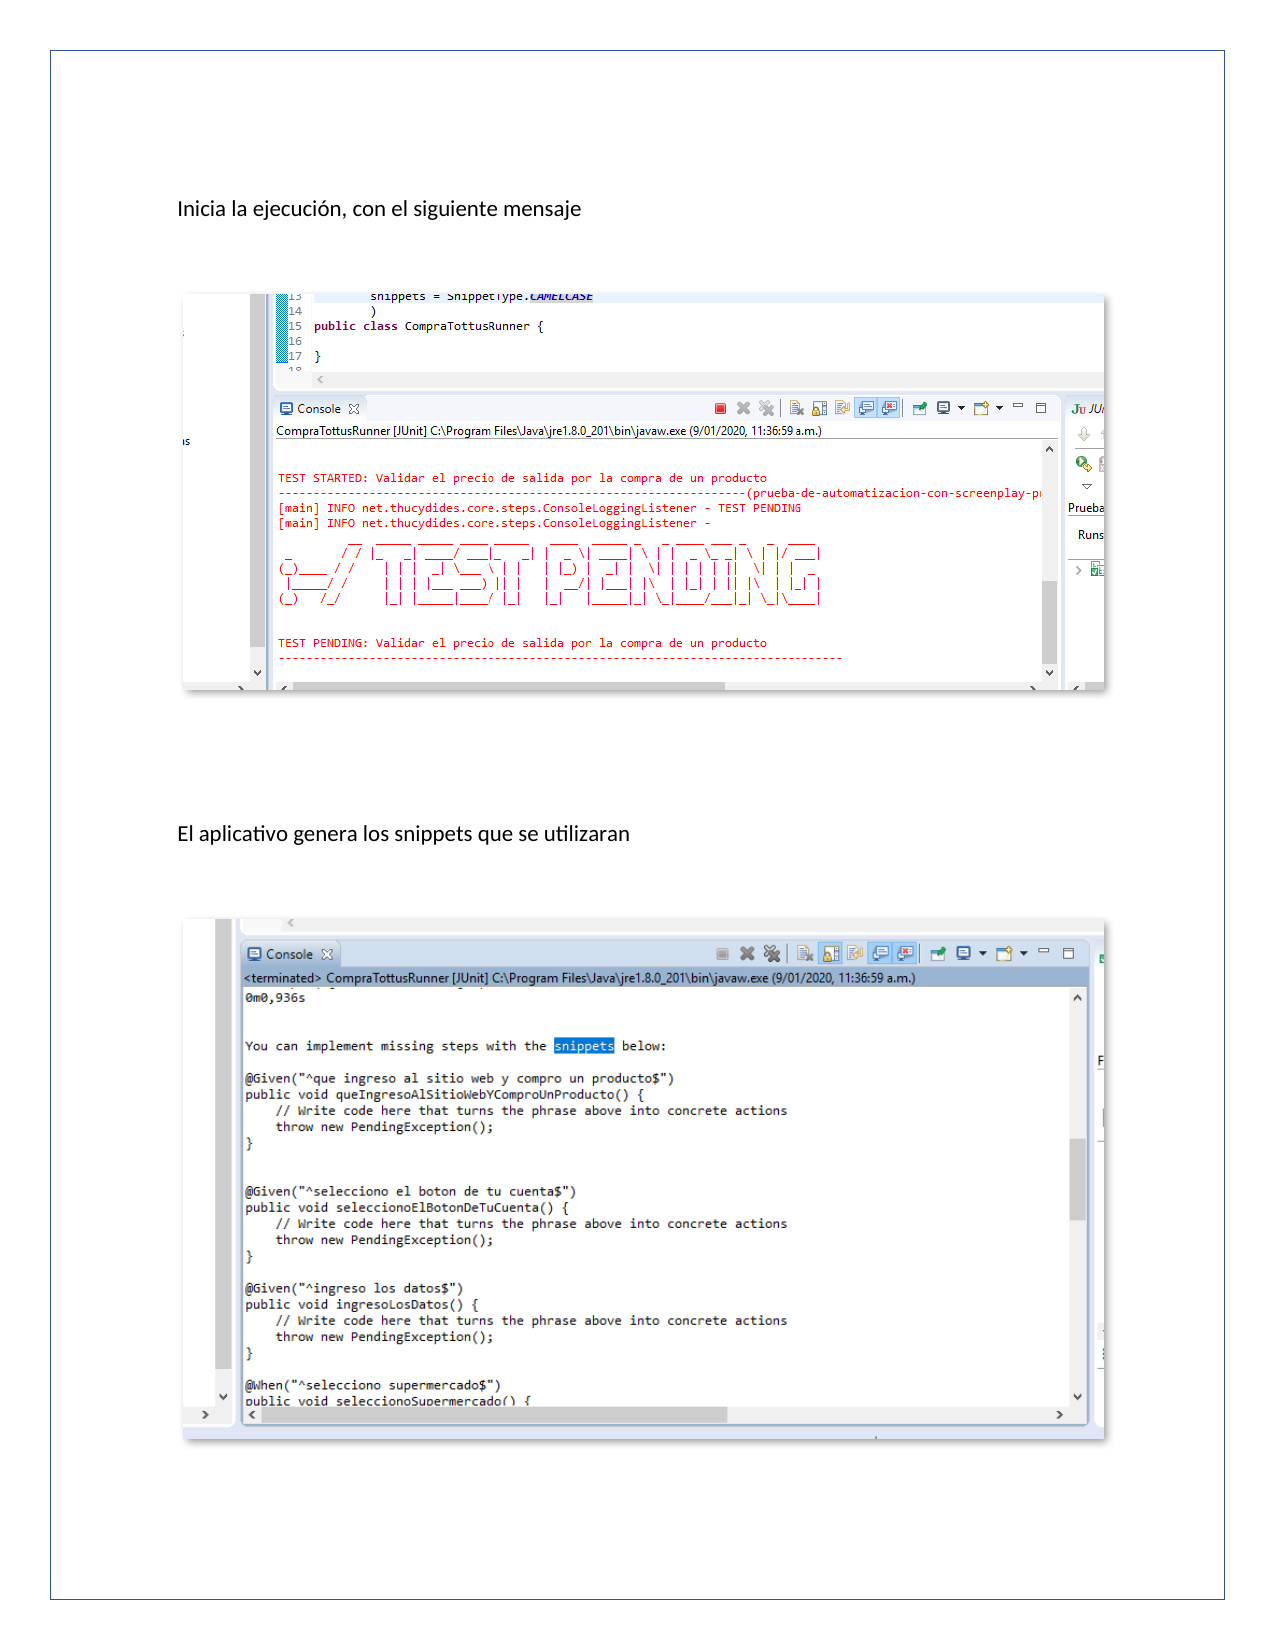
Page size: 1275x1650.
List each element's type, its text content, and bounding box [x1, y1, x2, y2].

picture [183, 294, 1104, 690]
text El aplicativo genera los snippets que se utilizaran [177, 819, 1098, 848]
picture [183, 919, 1104, 1439]
text Inicia la ejecución, con el siguiente mensaje [177, 194, 1098, 222]
